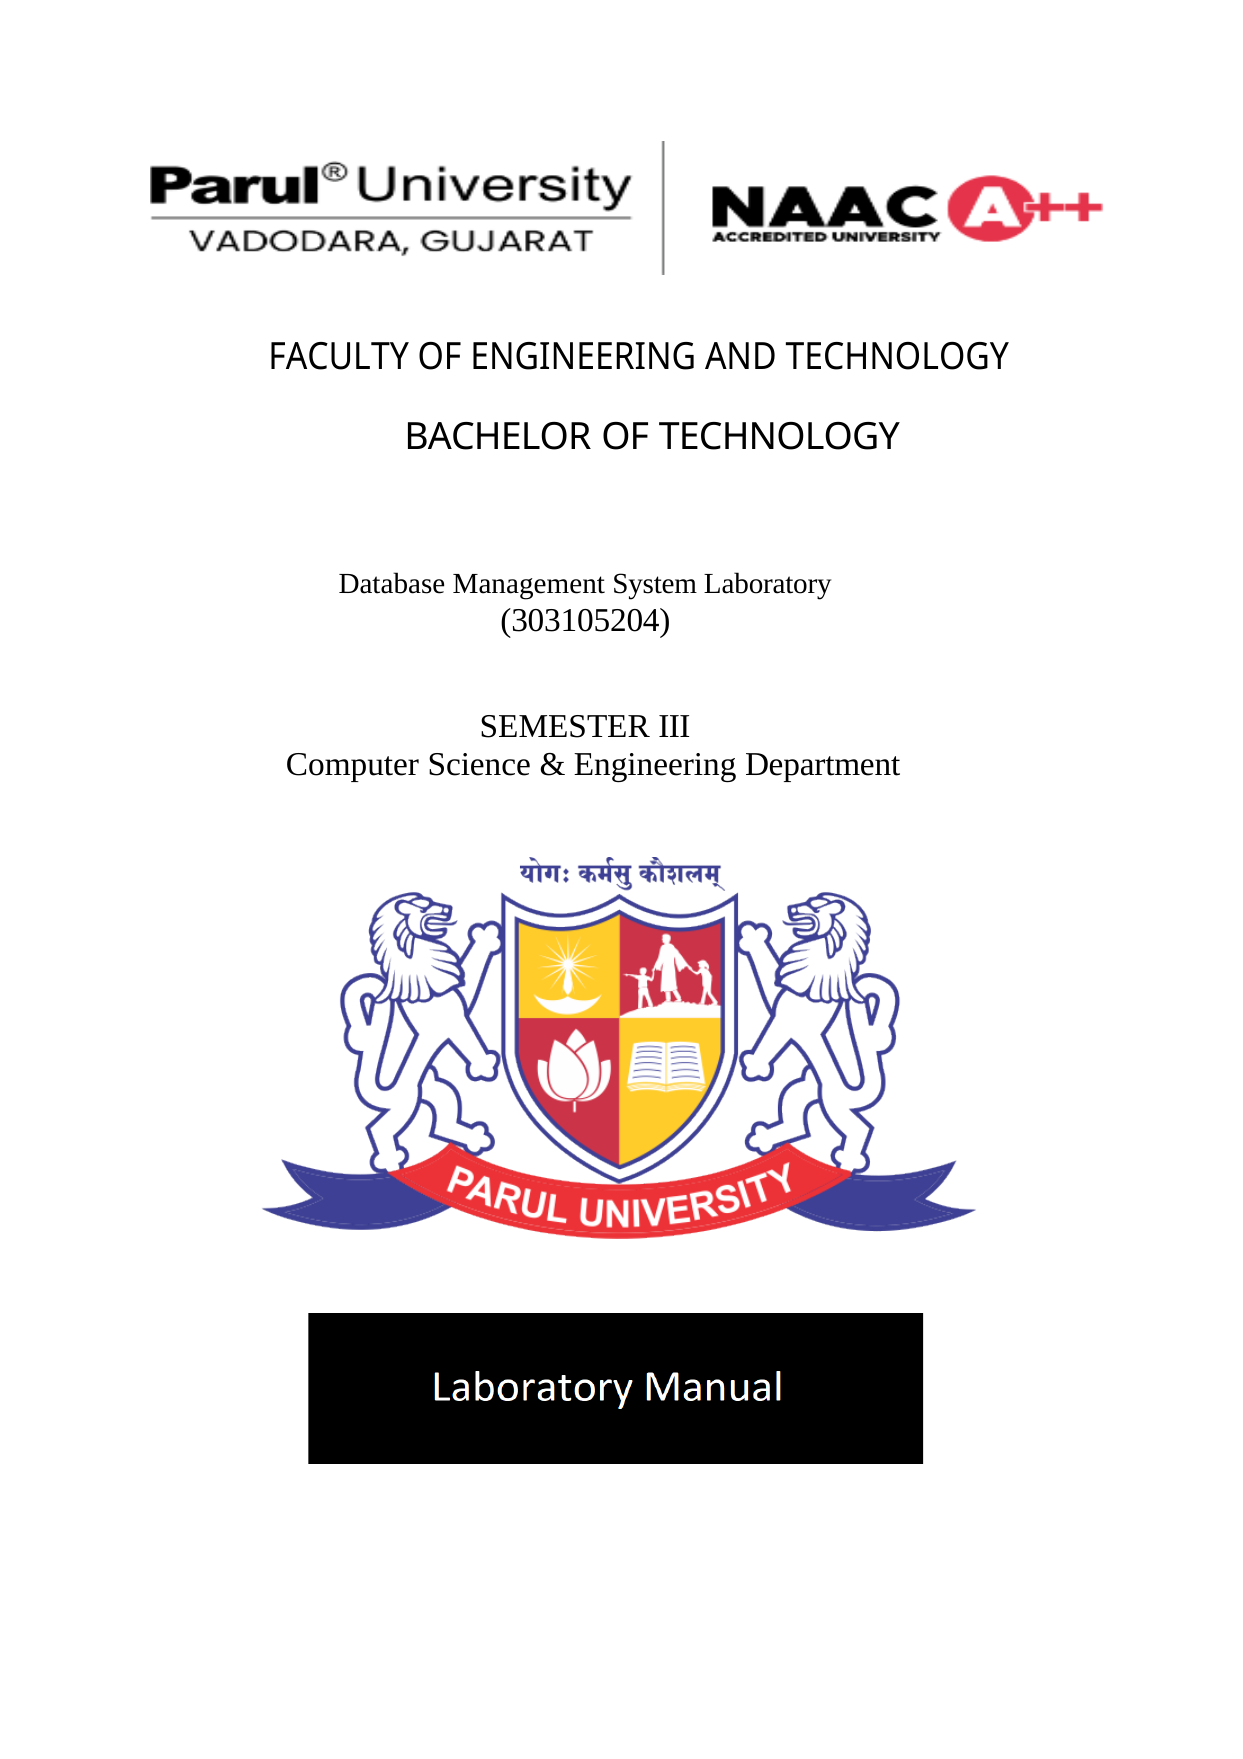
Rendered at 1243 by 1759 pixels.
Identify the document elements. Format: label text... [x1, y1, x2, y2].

picture [308, 1313, 924, 1464]
text FACULTY OF ENGINEERING AND TECHNOLOGY BACHELOR OF TECHNOLOGY [268, 329, 1118, 461]
text Computer Science & Engineering Department [108, 744, 1078, 783]
text SEMESTER III [126, 706, 1044, 744]
picture [150, 141, 1104, 275]
text (303105204) [126, 600, 1044, 639]
picture [261, 857, 977, 1239]
text Database Management System Laboratory [126, 567, 1044, 600]
